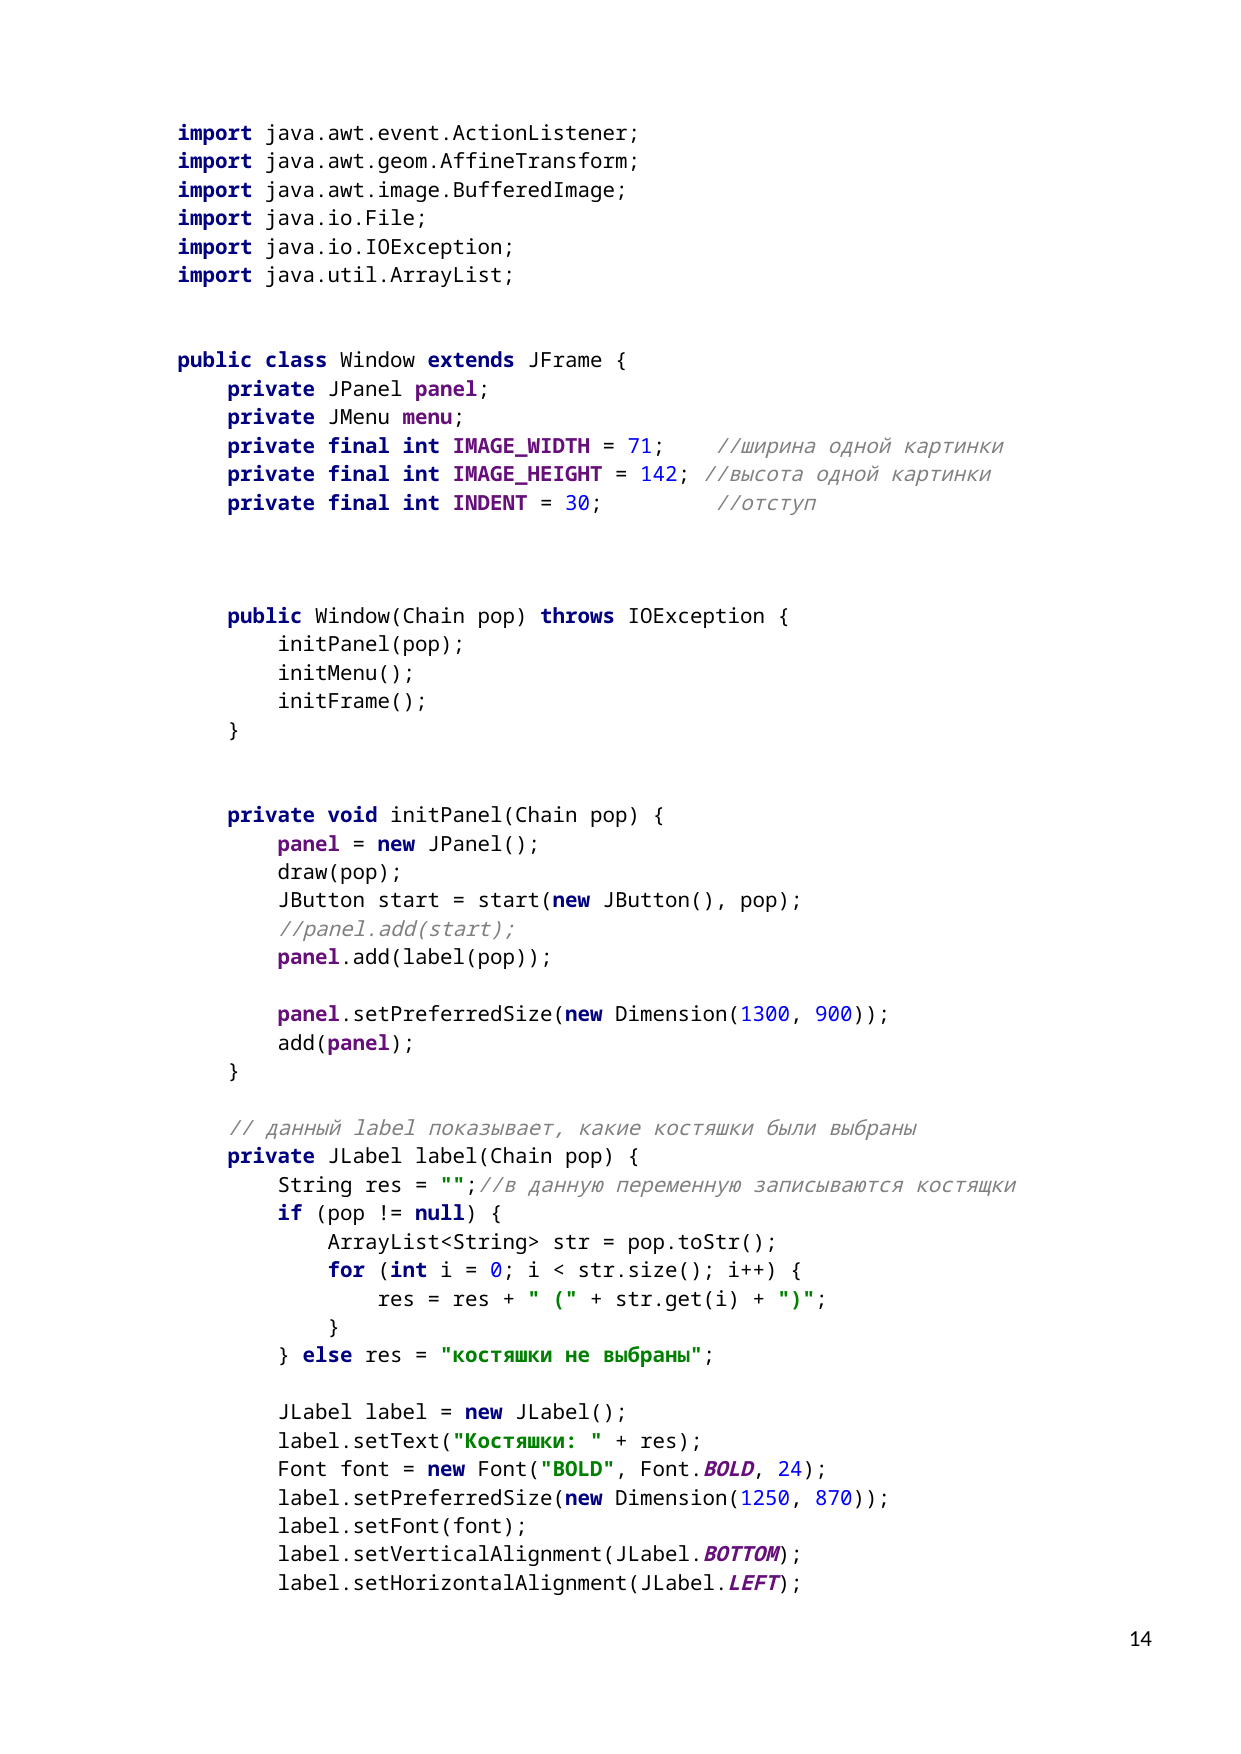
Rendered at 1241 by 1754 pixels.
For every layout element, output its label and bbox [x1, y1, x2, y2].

text [177, 544, 1152, 1596]
text [177, 118, 1152, 544]
